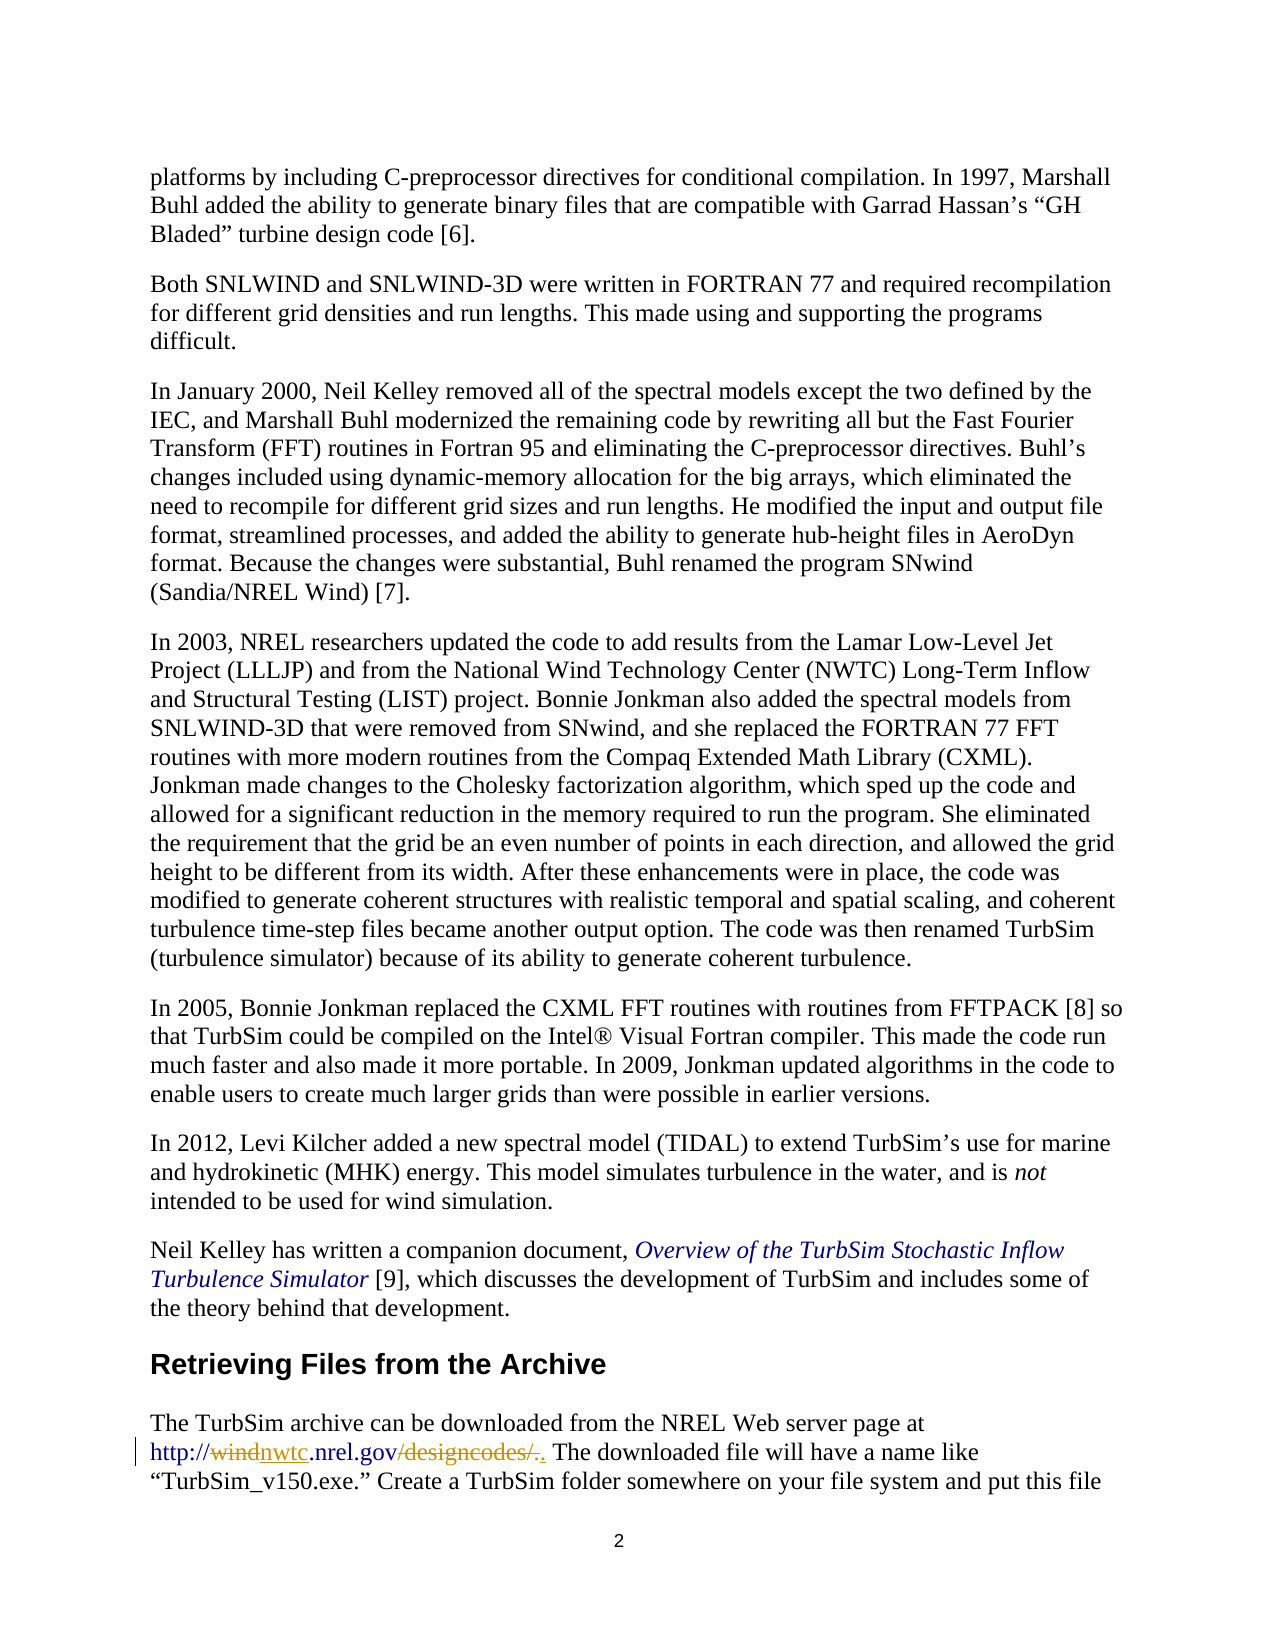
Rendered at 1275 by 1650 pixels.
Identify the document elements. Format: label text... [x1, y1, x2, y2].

text In 2003, NREL researchers updated the code to add results from the Lamar Low-Level Jet Project (LLLJP) and from the National Wind Technology Center (NWTC) Long-Term Inflow and Structural Testing (LIST) project. Bonnie Jonkman also added the spectral models from SNLWIND-3D that were removed from SNwind, and she replaced the FORTRAN 77 FFT routines with more modern routines from the Compaq Extended Math Library (CXML). Jonkman made changes to the Cholesky factorization algorithm, which sped up the code and allowed for a significant reduction in the memory required to run the program. She eliminated the requirement that the grid be an even number of points in each direction, and allowed the grid height to be different from its width. After these enhancements were in place, the code was modified to generate coherent structures with realistic temporal and spatial scaling, and coherent turbulence time-step files became another output option. The code was then renamed TurbSim (turbulence simulator) because of its ability to generate coherent turbulence. [150, 627, 1125, 972]
text Both SNLWIND and SNLWIND-3D were written in FORTRAN 77 and required recompilation for different grid densities and run lengths. This made using and supporting the programs difficult. [150, 269, 1125, 355]
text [150, 1408, 1125, 1494]
text Retrieving Files from the Archive [150, 1347, 1125, 1380]
text In 2012, Levi Kilcher added a new spectral model (TIDAL) to extend TurbSim’s use for marine and hydrokinetic (MHK) energy. This model simulates turbulence in the water, and is not intended to be used for wind simulation. [150, 1128, 1125, 1215]
